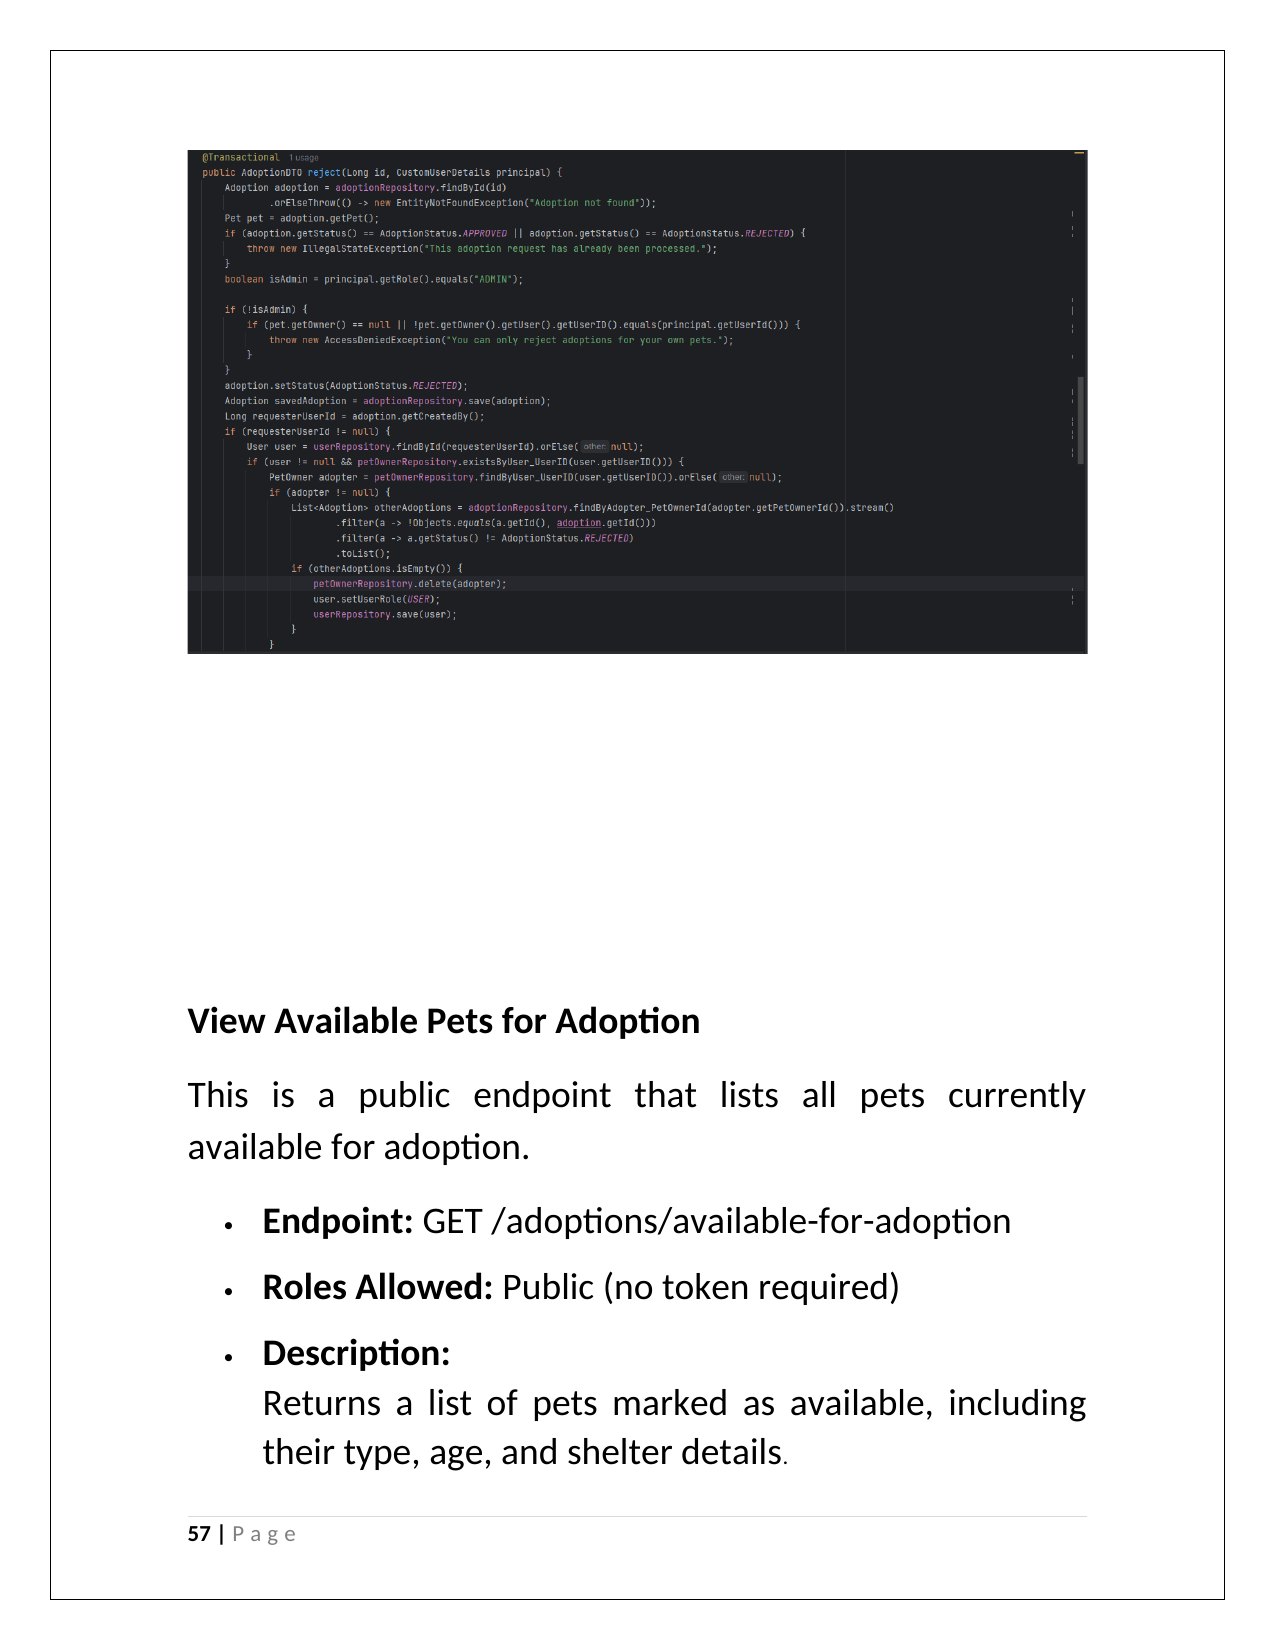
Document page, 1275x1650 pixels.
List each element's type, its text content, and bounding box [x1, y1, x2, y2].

picture [187, 150, 1088, 654]
text This is a public endpoint that lists all pets currently available for adoption. [187, 1071, 1087, 1169]
text View Available Pets for Adoption [187, 997, 1087, 1043]
list Roles Allowed: Public (no token required) [225, 1263, 1087, 1309]
list Description: Returns a list of pets marked as available, including their type, age, and shelter details. [225, 1329, 1087, 1474]
list Endpoint: GET /adoptions/available-for-adoption [225, 1197, 1087, 1243]
